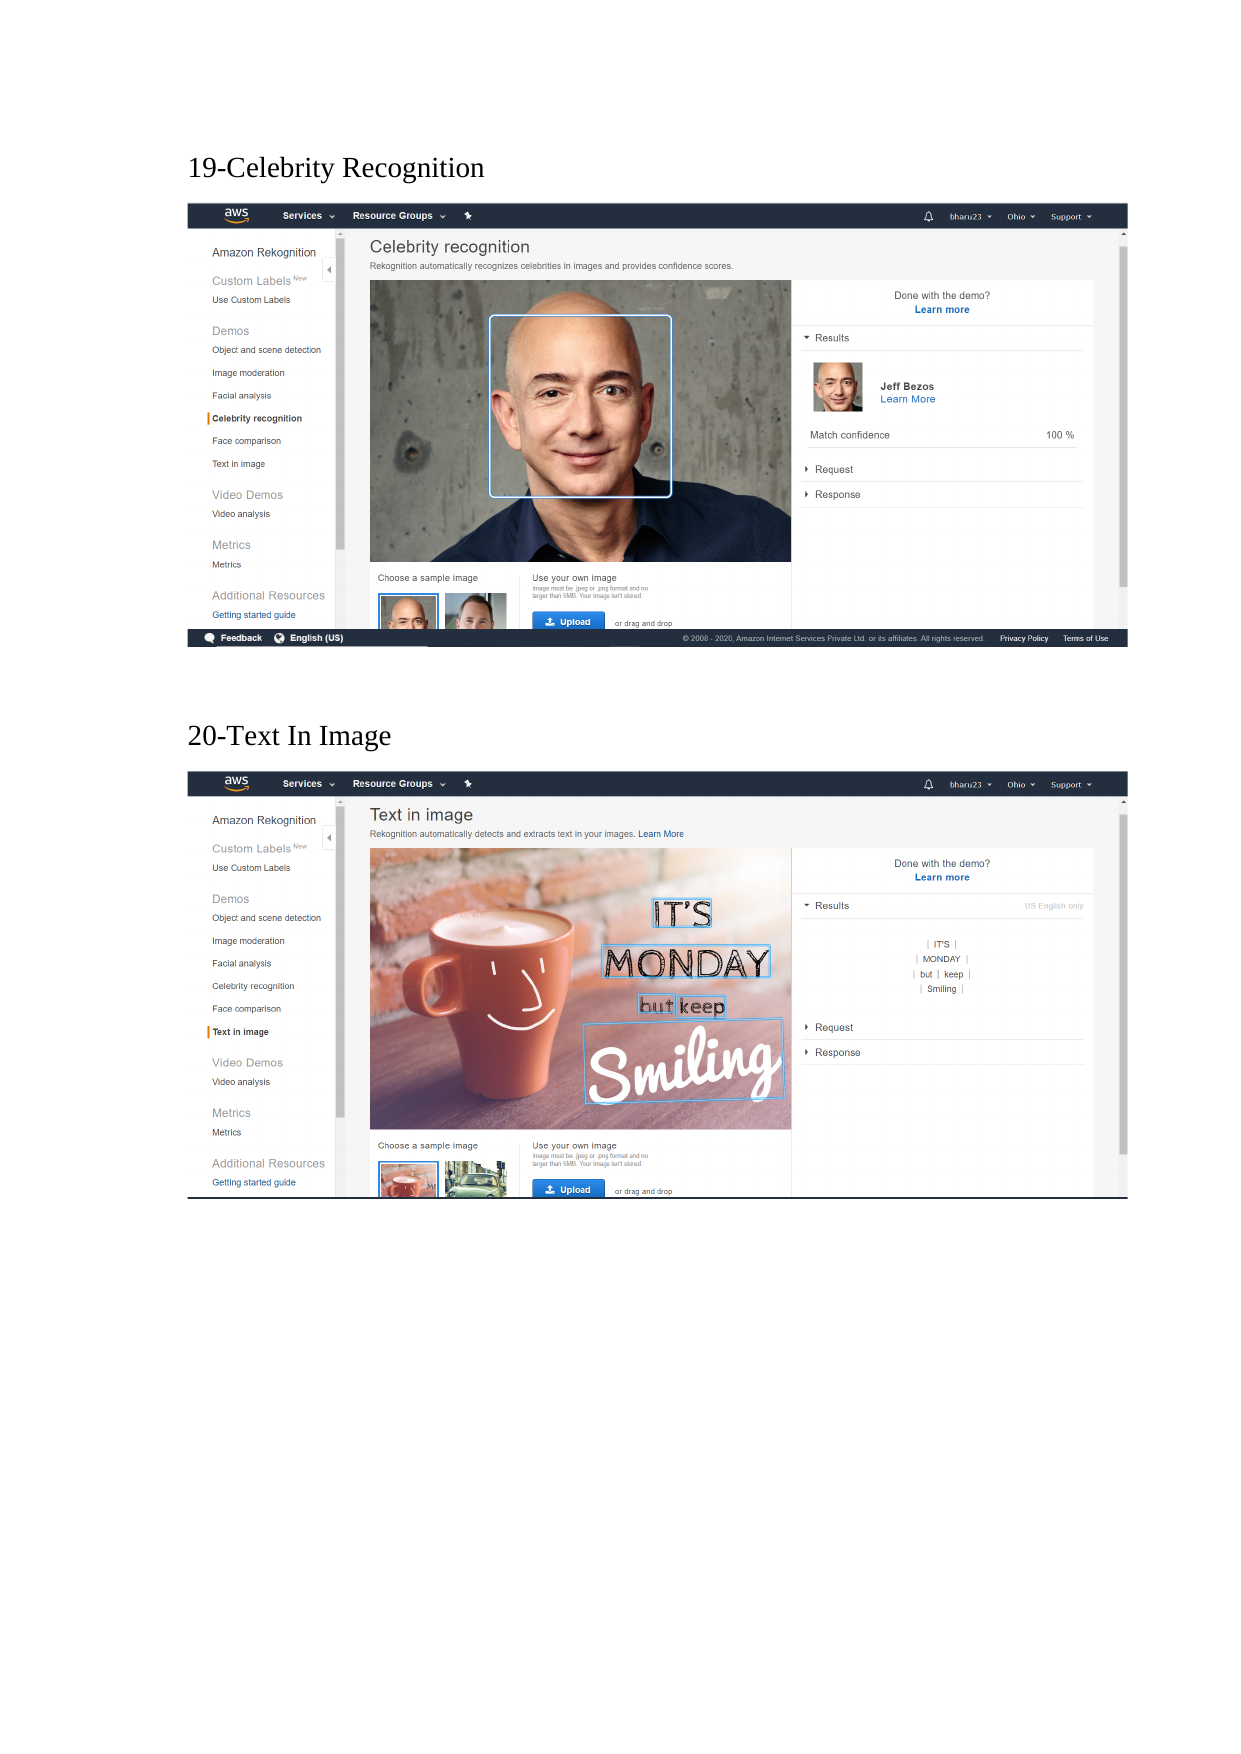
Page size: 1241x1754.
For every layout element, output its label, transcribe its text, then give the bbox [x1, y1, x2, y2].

text 19-Celebrity Recognition [187, 150, 1090, 183]
picture [187, 771, 1128, 1199]
text 20-Text In Image [187, 718, 1090, 752]
picture [187, 202, 1128, 647]
